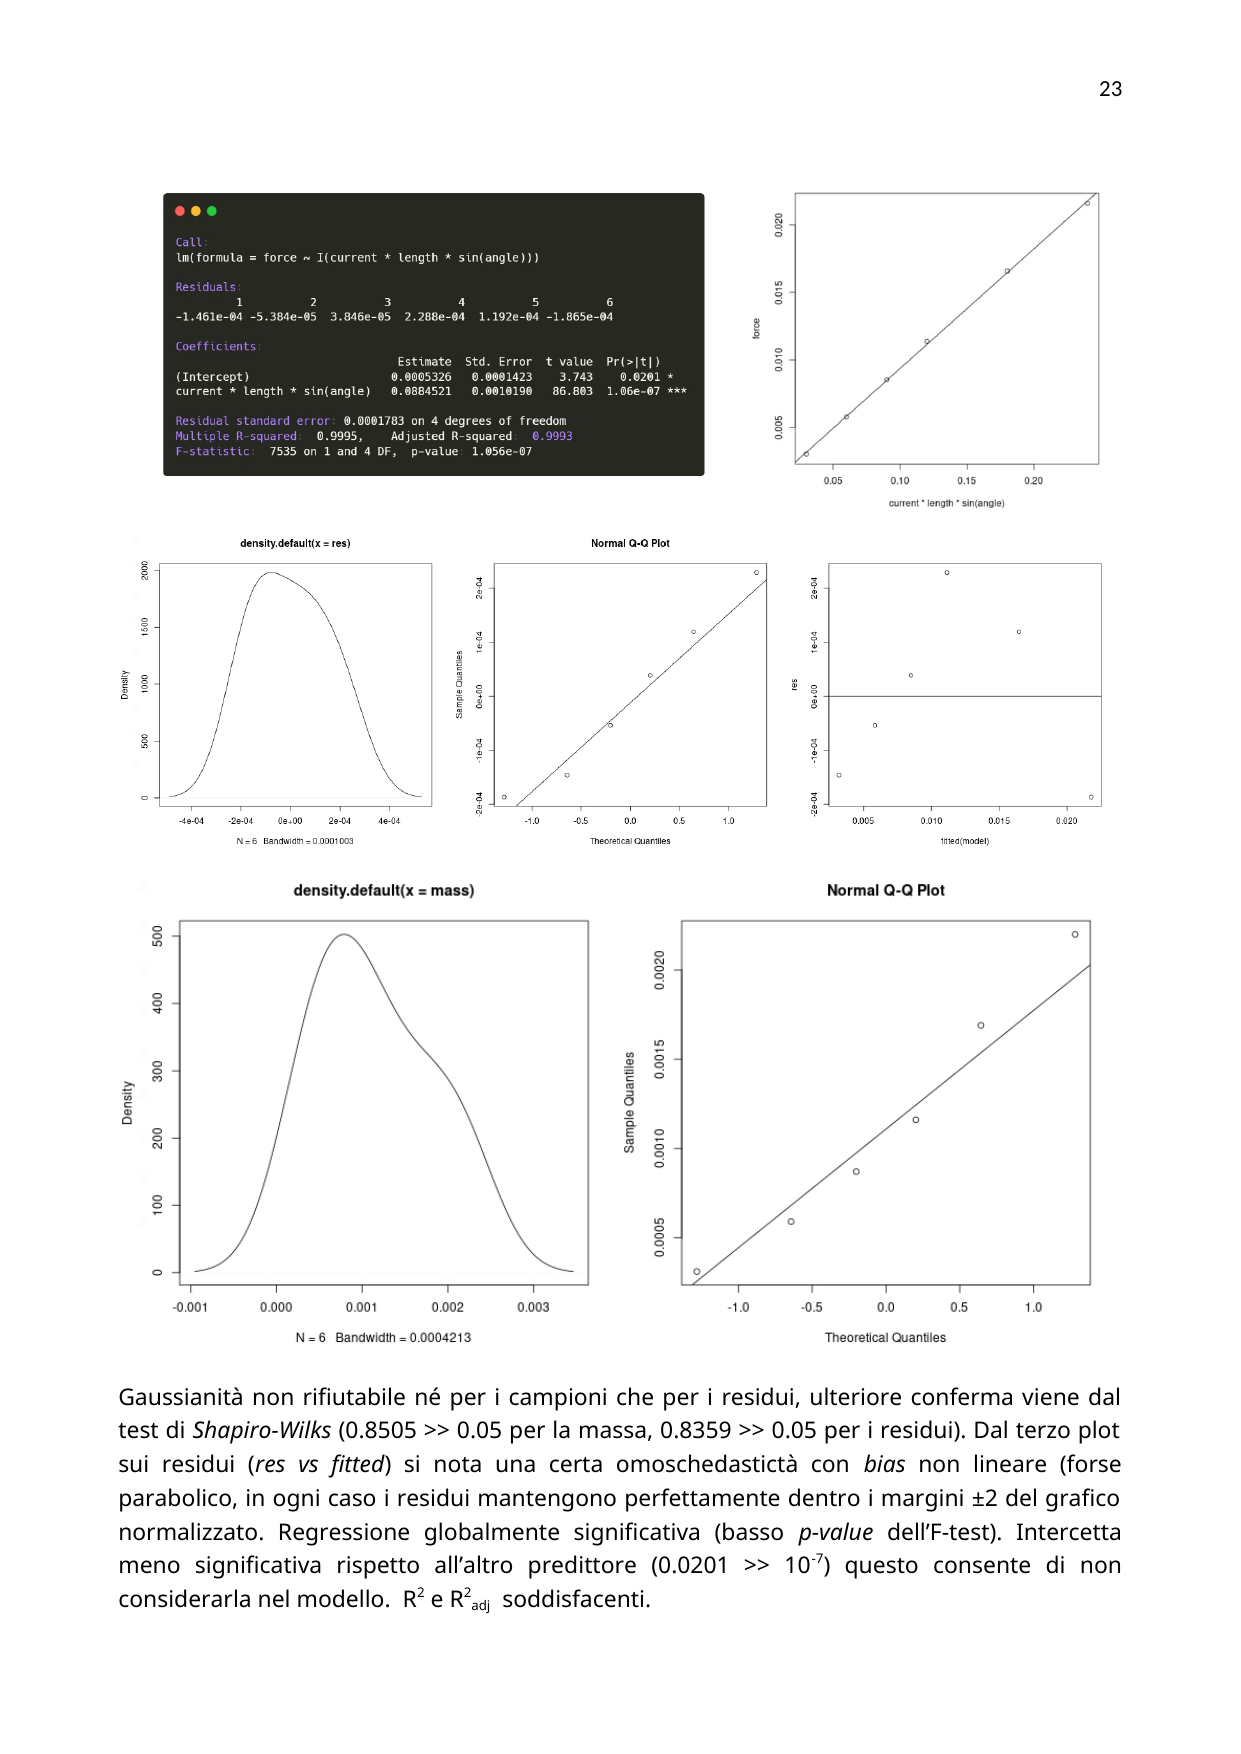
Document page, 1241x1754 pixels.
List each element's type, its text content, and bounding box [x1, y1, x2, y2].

picture [118, 859, 1122, 1362]
picture [118, 147, 1122, 521]
text Gaussianità non rifiutabile né per i campioni che per i residui, ulteriore conferma viene dal test di Shapiro-Wilks (0.8505 >> 0.05 per la massa, 0.8359 >> 0.05 per i residui). Dal terzo plot sui residui (res vs fitted) si nota una certa omoschedastictà con bias non lineare (forse parabolico, in ogni caso i residui mantengono perfettamente dentro i margini ±2 del grafico normalizzato. Regressione globalmente significativa (basso p-value dell’F-test). Intercetta meno significativa rispetto all’altro predittore (0.0201 >> 10-7) questo consente di non considerarla nel modello. R2 e R2adj soddisfacenti. [118, 1380, 1122, 1614]
picture [118, 522, 1122, 857]
